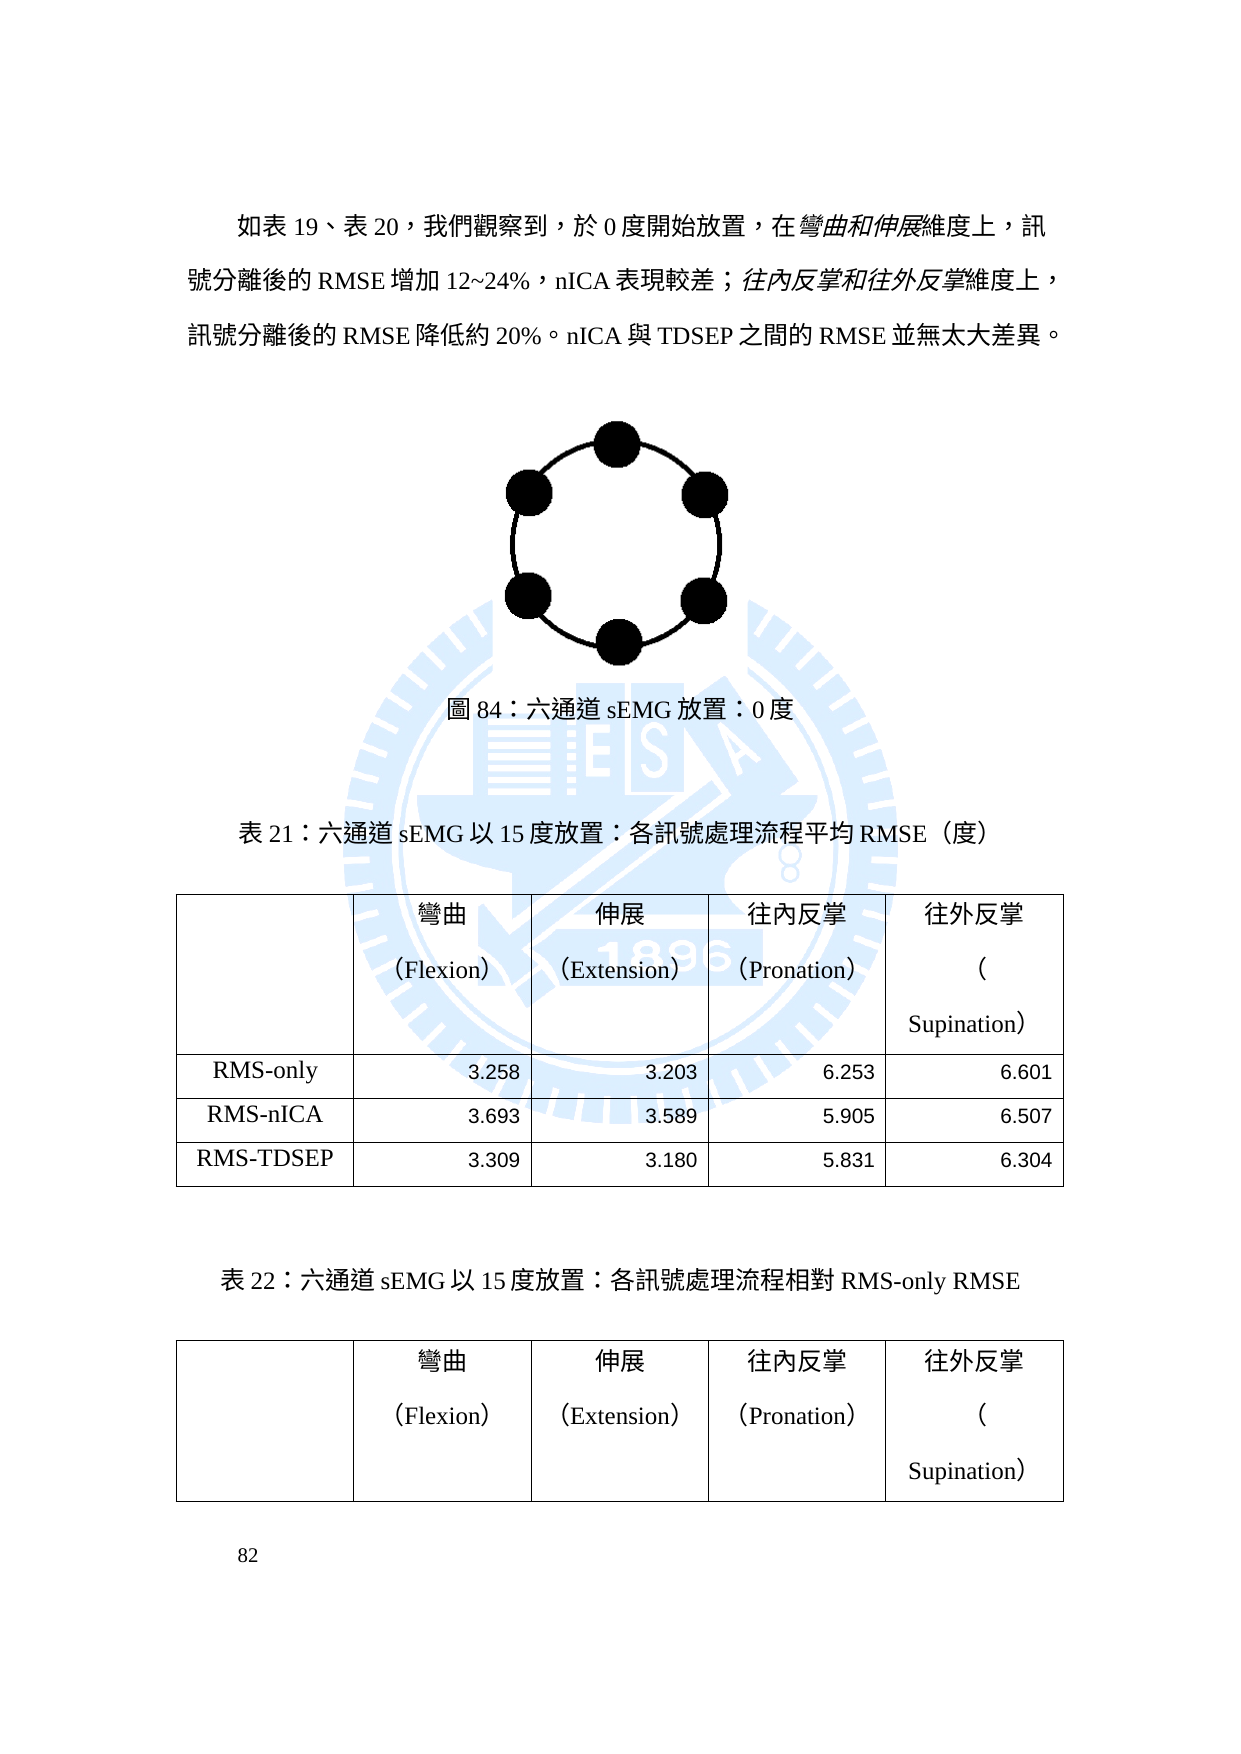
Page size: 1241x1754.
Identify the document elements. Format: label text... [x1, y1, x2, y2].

table_cell RMS-nICA [177, 1099, 353, 1142]
table_cell RMS-TDSEP [177, 1143, 353, 1186]
text 表 22：六通道sEMG以15度放置：各訊號處理流程相對RMS-only RMSE [187, 1260, 1053, 1296]
table_cell 3.589 [532, 1099, 708, 1142]
table_header 伸展 （Extension） [532, 1341, 708, 1501]
table_cell 3.180 [532, 1143, 708, 1186]
table_header [177, 1341, 353, 1501]
text 如表 19、表 20，我們觀察到，於0度開始放置，在彎曲和伸展維度上，訊號分離後的RMSE增加12~24%，nICA表現較差；往內反掌和往外反掌維度上，訊號分離後的RMSE降低約20%。nICA與TDSEP之間的RMSE並無太大差異。 [187, 206, 1053, 351]
table_header 往外反掌 （Supination） [886, 895, 1063, 1054]
table_cell 3.693 [354, 1099, 531, 1142]
table_cell 5.905 [709, 1099, 885, 1142]
table_header [177, 895, 353, 1054]
table_cell 3.258 [354, 1055, 531, 1098]
text 表 21：六通道sEMG以15度放置：各訊號處理流程平均RMSE（度） [187, 813, 1053, 850]
table_header 彎曲 （Flexion） [354, 1341, 531, 1501]
table_cell 6.507 [886, 1099, 1063, 1142]
table_header 往內反掌 （Pronation） [709, 895, 885, 1054]
table_cell 3.309 [354, 1143, 531, 1186]
picture [492, 412, 748, 676]
table_cell 6.253 [709, 1055, 885, 1098]
table_cell RMS-only [177, 1055, 353, 1098]
table_header 伸展 （Extension） [532, 895, 708, 1054]
table_cell 6.601 [886, 1055, 1063, 1098]
table_header 彎曲 （Flexion） [354, 895, 531, 1054]
table_header 往內反掌 （Pronation） [709, 1341, 885, 1501]
table_cell 5.831 [709, 1143, 885, 1186]
text 圖 84：六通道sEMG放置：0度 [187, 690, 1053, 726]
table_header 往外反掌 （Supination） [886, 1341, 1063, 1501]
table_cell 3.203 [532, 1055, 708, 1098]
table_cell 6.304 [886, 1143, 1063, 1186]
